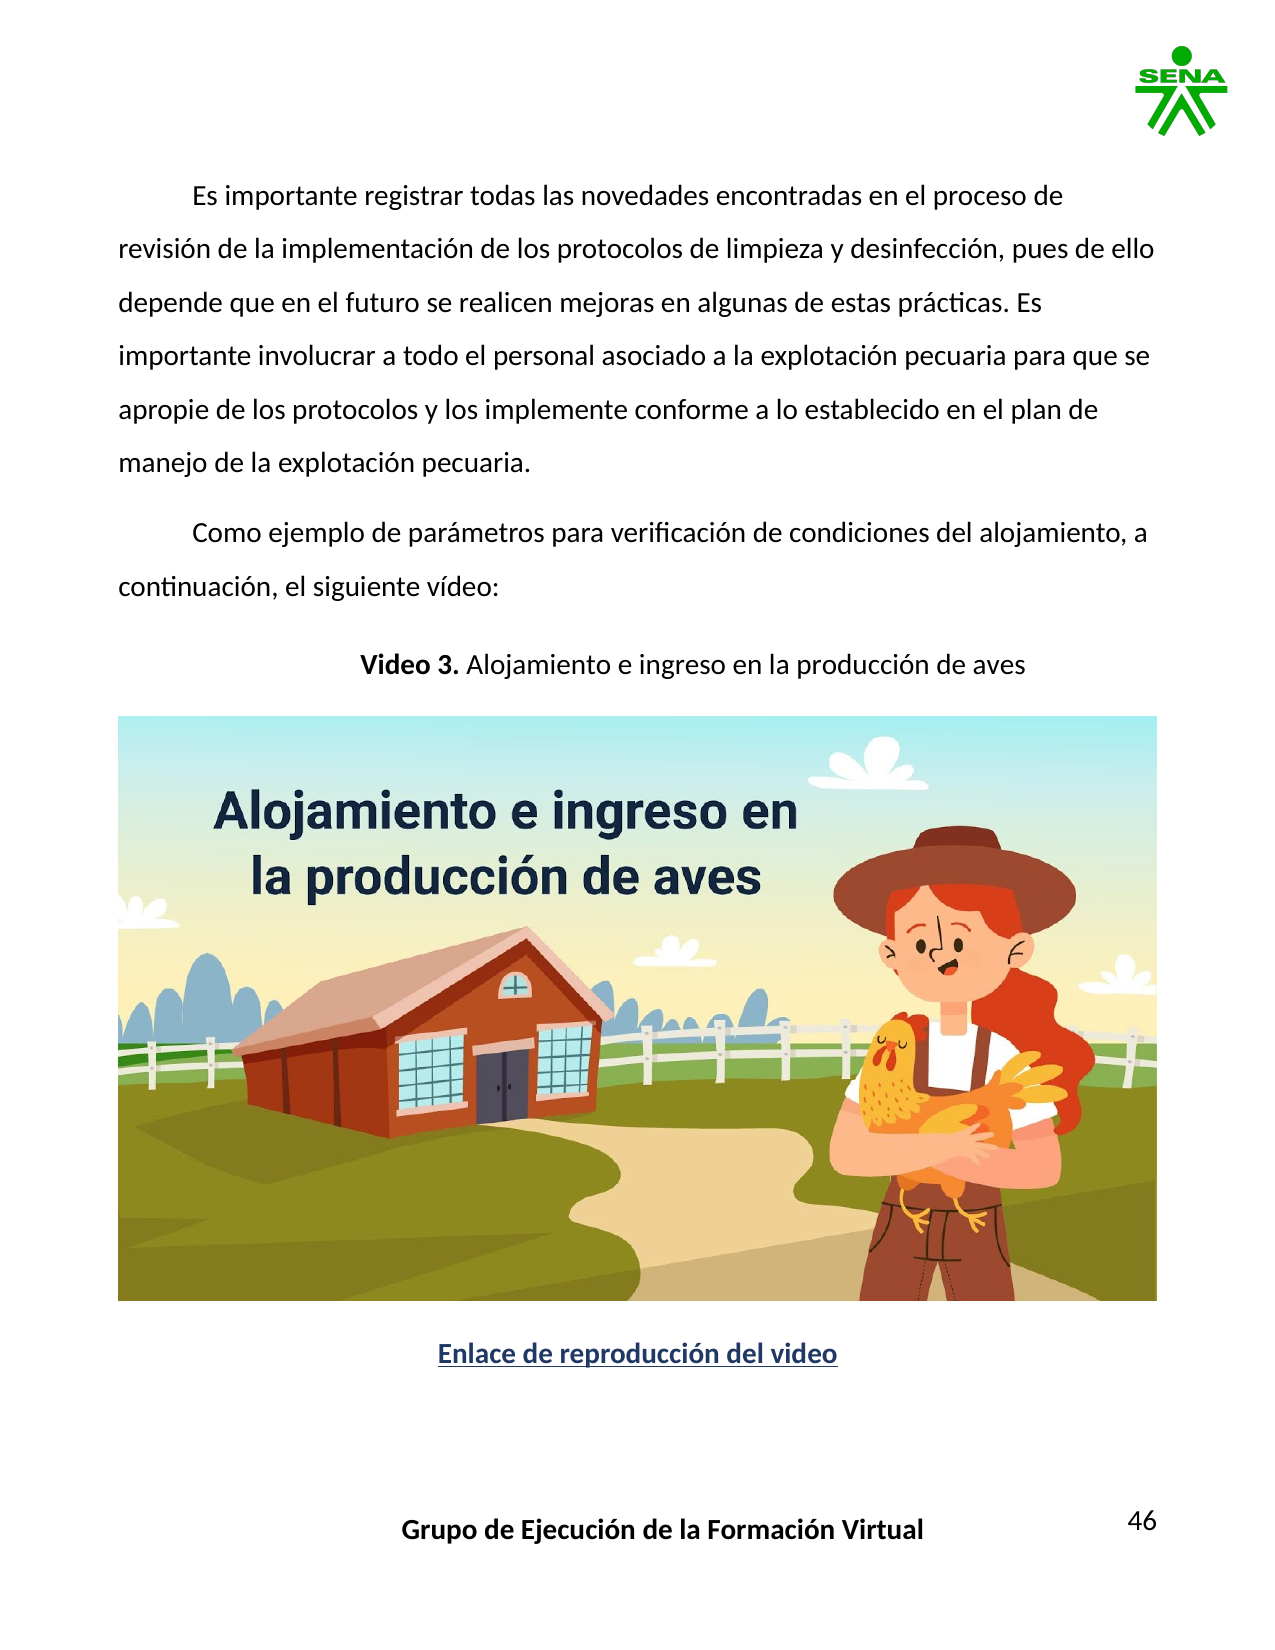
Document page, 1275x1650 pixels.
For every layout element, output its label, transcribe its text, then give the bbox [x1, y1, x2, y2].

picture [1135, 46, 1228, 136]
text Es importante registrar todas las novedades encontradas en el proceso de revisión de la implementación de los protocolos de limpieza y desinfección, pues de ello depende que en el futuro se realicen mejoras en algunas de estas prácticas. Es importante involucrar a todo el personal asociado a la explotación pecuaria para que se apropie de los protocolos y los implemente conforme a lo establecido en el plan de manejo de la explotación pecuaria. [118, 177, 1157, 480]
picture [118, 716, 1157, 1301]
text Enlace de reproducción del video [118, 1335, 1157, 1371]
list Video 3. Alojamiento e ingreso en la producción de aves [229, 646, 1157, 682]
text Como ejemplo de parámetros para verificación de condiciones del alojamiento, a continuación, el siguiente vídeo: [118, 514, 1157, 603]
